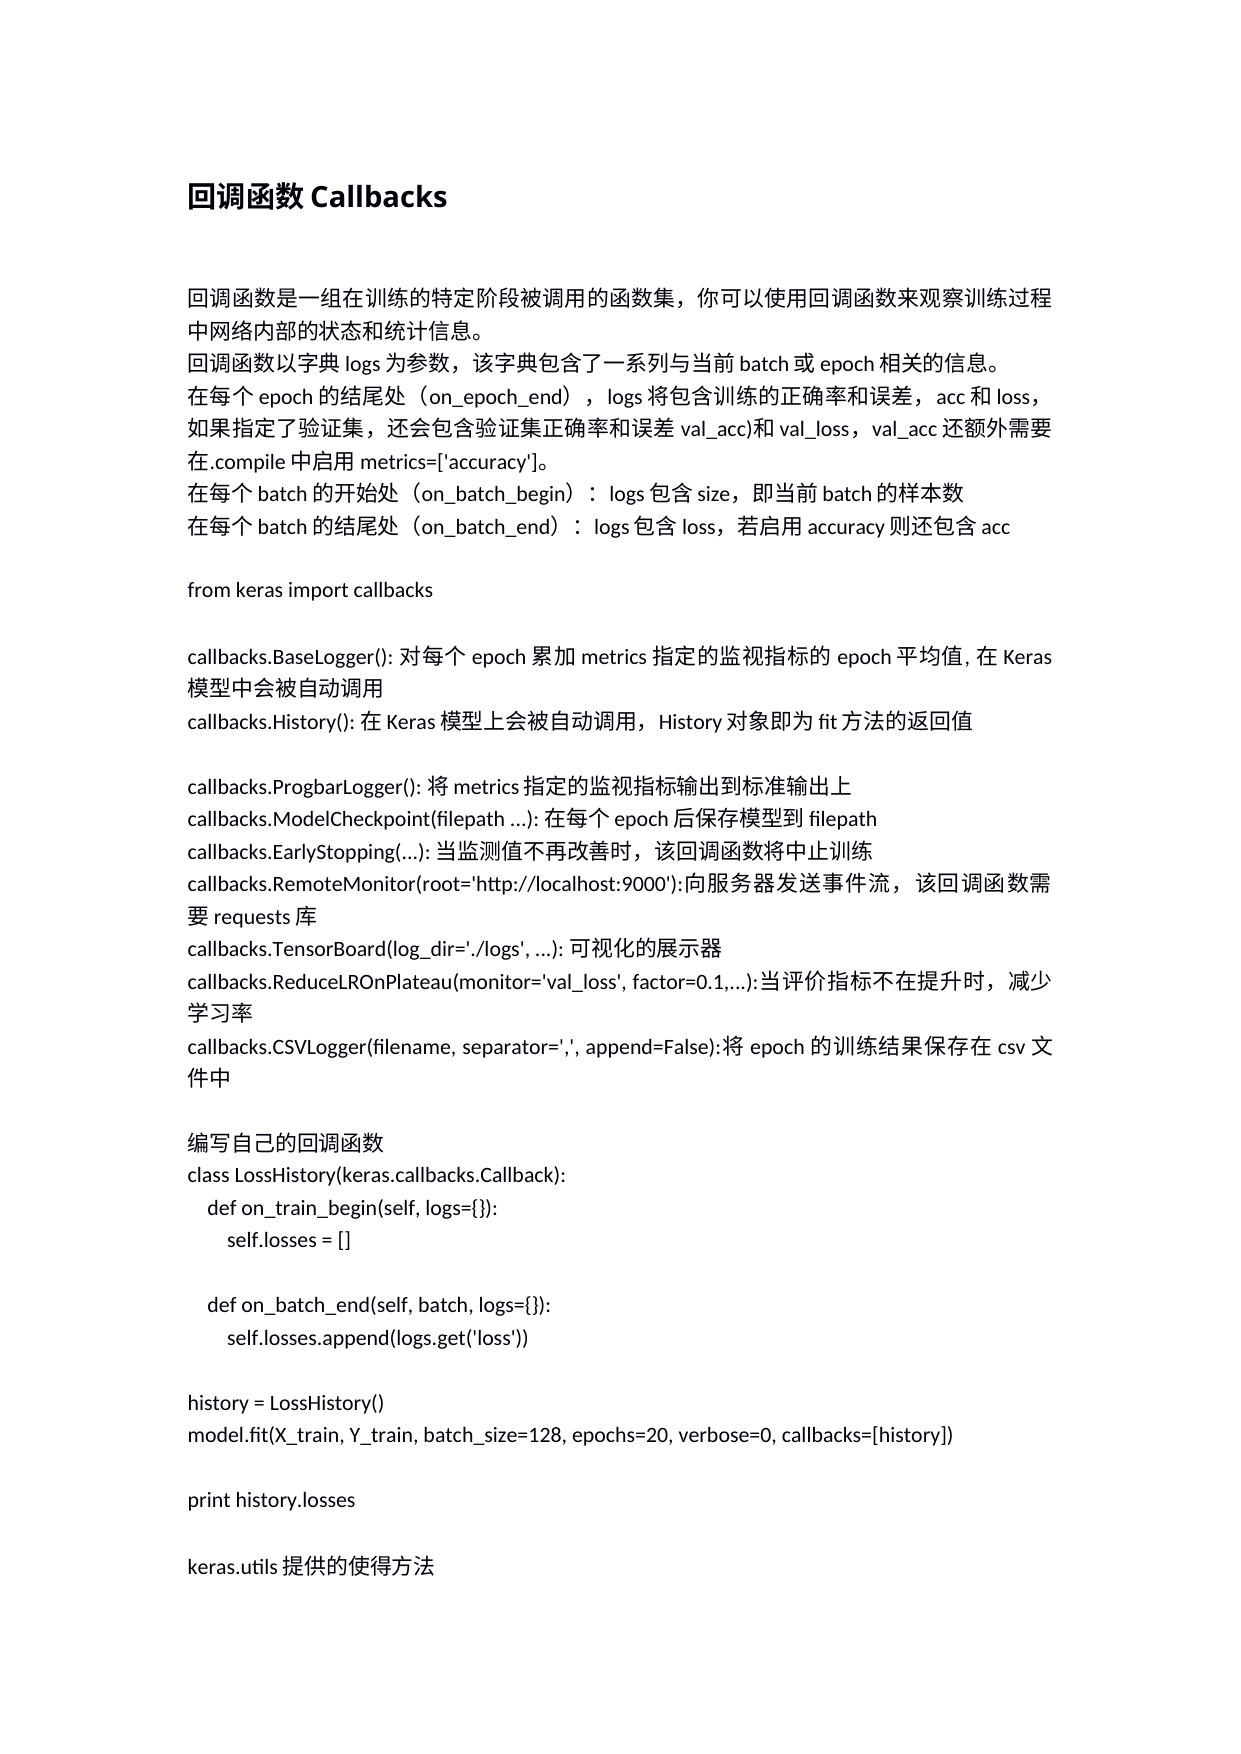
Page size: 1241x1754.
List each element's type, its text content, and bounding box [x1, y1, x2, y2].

text callbacks.BaseLogger(): 对每个epoch累加metrics指定的监视指标的epoch平均值, 在Keras模型中会被自动调用 [187, 638, 1053, 703]
text callbacks.ReduceLROnPlateau(monitor='val_loss', factor=0.1,...):当评价指标不在提升时，减少学习率 [187, 963, 1053, 1028]
text callbacks.EarlyStopping(...): 当监测值不再改善时，该回调函数将中止训练 [187, 833, 1053, 866]
text keras.utils提供的使得方法 [187, 1548, 1053, 1581]
text print history.losses [187, 1483, 1053, 1516]
text 回调函数是一组在训练的特定阶段被调用的函数集，你可以使用回调函数来观察训练过程中网络内部的状态和统计信息。 [187, 281, 1053, 346]
text class LossHistory(keras.callbacks.Callback): [187, 1158, 1053, 1191]
text 在每个epoch的结尾处（on_epoch_end），logs将包含训练的正确率和误差，acc和loss，如果指定了验证集，还会包含验证集正确率和误差val_acc)和val_loss，val_acc还额外需要在.compile中启用metrics=['accuracy']。 [187, 378, 1053, 476]
text callbacks.TensorBoard(log_dir='./logs', ...): 可视化的展示器 [187, 931, 1053, 963]
text callbacks.ModelCheckpoint(filepath ...): 在每个epoch后保存模型到filepath [187, 801, 1053, 833]
text def on_batch_end(self, batch, logs={}): [187, 1288, 1053, 1321]
text self.losses.append(logs.get('loss')) [187, 1321, 1053, 1353]
text from keras import callbacks [187, 573, 1053, 606]
text 编写自己的回调函数 [187, 1126, 1053, 1158]
text callbacks.RemoteMonitor(root='http://localhost:9000'):向服务器发送事件流，该回调函数需要requests库 [187, 866, 1053, 931]
text 在每个batch的结尾处（on_batch_end）：logs包含loss，若启用accuracy则还包含acc [187, 508, 1053, 541]
text callbacks.ProgbarLogger(): 将metrics指定的监视指标输出到标准输出上 [187, 768, 1053, 801]
text callbacks.CSVLogger(filename, separator=',', append=False):将epoch的训练结果保存在csv文件中 [187, 1028, 1053, 1093]
text 回调函数以字典logs为参数，该字典包含了一系列与当前batch或epoch相关的信息。 [187, 346, 1053, 378]
text callbacks.History(): 在Keras模型上会被自动调用，History对象即为fit方法的返回值 [187, 703, 1053, 736]
text self.losses = [] [187, 1223, 1053, 1256]
subtitle 回调函数Callbacks [187, 162, 1053, 227]
text history = LossHistory() [187, 1386, 1053, 1418]
text model.fit(X_train, Y_train, batch_size=128, epochs=20, verbose=0, callbacks=[history]) [187, 1418, 1053, 1451]
text def on_train_begin(self, logs={}): [187, 1191, 1053, 1223]
text 在每个batch的开始处（on_batch_begin）：logs包含size，即当前batch的样本数 [187, 476, 1053, 508]
